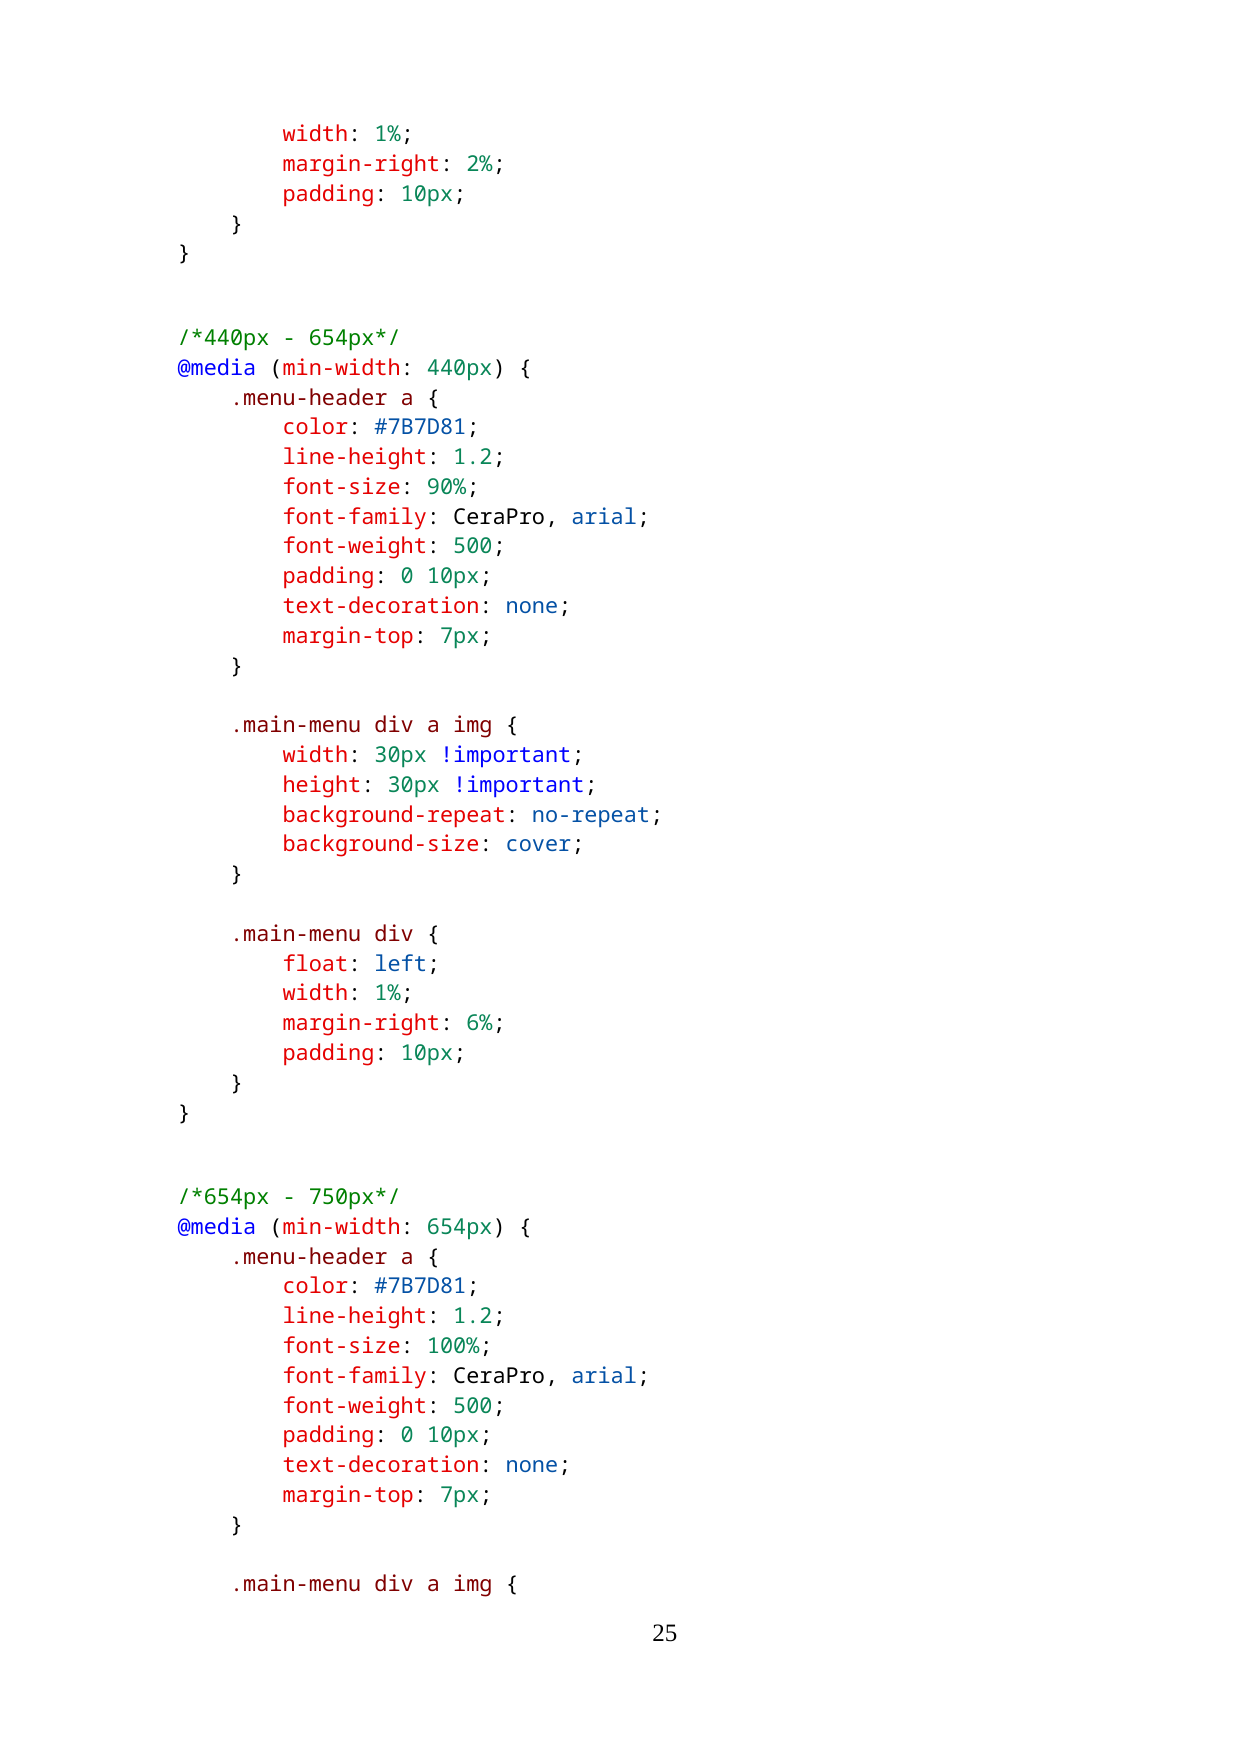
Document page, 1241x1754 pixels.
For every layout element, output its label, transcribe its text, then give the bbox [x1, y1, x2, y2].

text .menu-header a { [177, 1241, 1152, 1270]
text @media (min-width: 654px) { [177, 1211, 1152, 1241]
text } [177, 858, 1152, 888]
text line-height: 1.2; [177, 1300, 1152, 1330]
text width: 30px !important; [177, 739, 1152, 769]
text } [177, 237, 1152, 267]
text padding: 10px; [177, 1037, 1152, 1067]
text width: 1%; [177, 977, 1152, 1007]
text color: #7B7D81; [177, 411, 1152, 441]
text .main-menu div a img { [177, 709, 1152, 739]
text } [177, 1509, 1152, 1538]
text line-height: 1.2; [177, 441, 1152, 471]
text float: left; [177, 947, 1152, 977]
text padding: 10px; [177, 178, 1152, 207]
text margin-top: 7px; [177, 1479, 1152, 1509]
text padding: 0 10px; [177, 560, 1152, 590]
text height: 30px !important; [177, 769, 1152, 798]
text padding: 0 10px; [177, 1419, 1152, 1449]
text color: #7B7D81; [177, 1270, 1152, 1300]
text font-weight: 500; [177, 530, 1152, 560]
text } [177, 1067, 1152, 1096]
text font-family: CeraPro, arial; [177, 1360, 1152, 1389]
text font-size: 90%; [177, 471, 1152, 501]
text font-size: 100%; [177, 1330, 1152, 1360]
text margin-top: 7px; [177, 620, 1152, 649]
text .main-menu div a img { [177, 1568, 1152, 1598]
text /*654px - 750px*/ [177, 1181, 1152, 1211]
text width: 1%; [177, 118, 1152, 148]
text background-size: cover; [177, 828, 1152, 858]
text font-family: CeraPro, arial; [177, 501, 1152, 530]
text text-decoration: none; [177, 1449, 1152, 1479]
text font-weight: 500; [177, 1389, 1152, 1419]
text background-repeat: no-repeat; [177, 798, 1152, 828]
text text-decoration: none; [177, 590, 1152, 620]
text } [177, 1096, 1152, 1126]
text /*440px - 654px*/ [177, 322, 1152, 352]
text } [177, 207, 1152, 237]
text .main-menu div { [177, 918, 1152, 947]
text margin-right: 2%; [177, 148, 1152, 178]
text } [177, 649, 1152, 679]
text .menu-header a { [177, 381, 1152, 411]
text @media (min-width: 440px) { [177, 352, 1152, 381]
text margin-right: 6%; [177, 1007, 1152, 1037]
